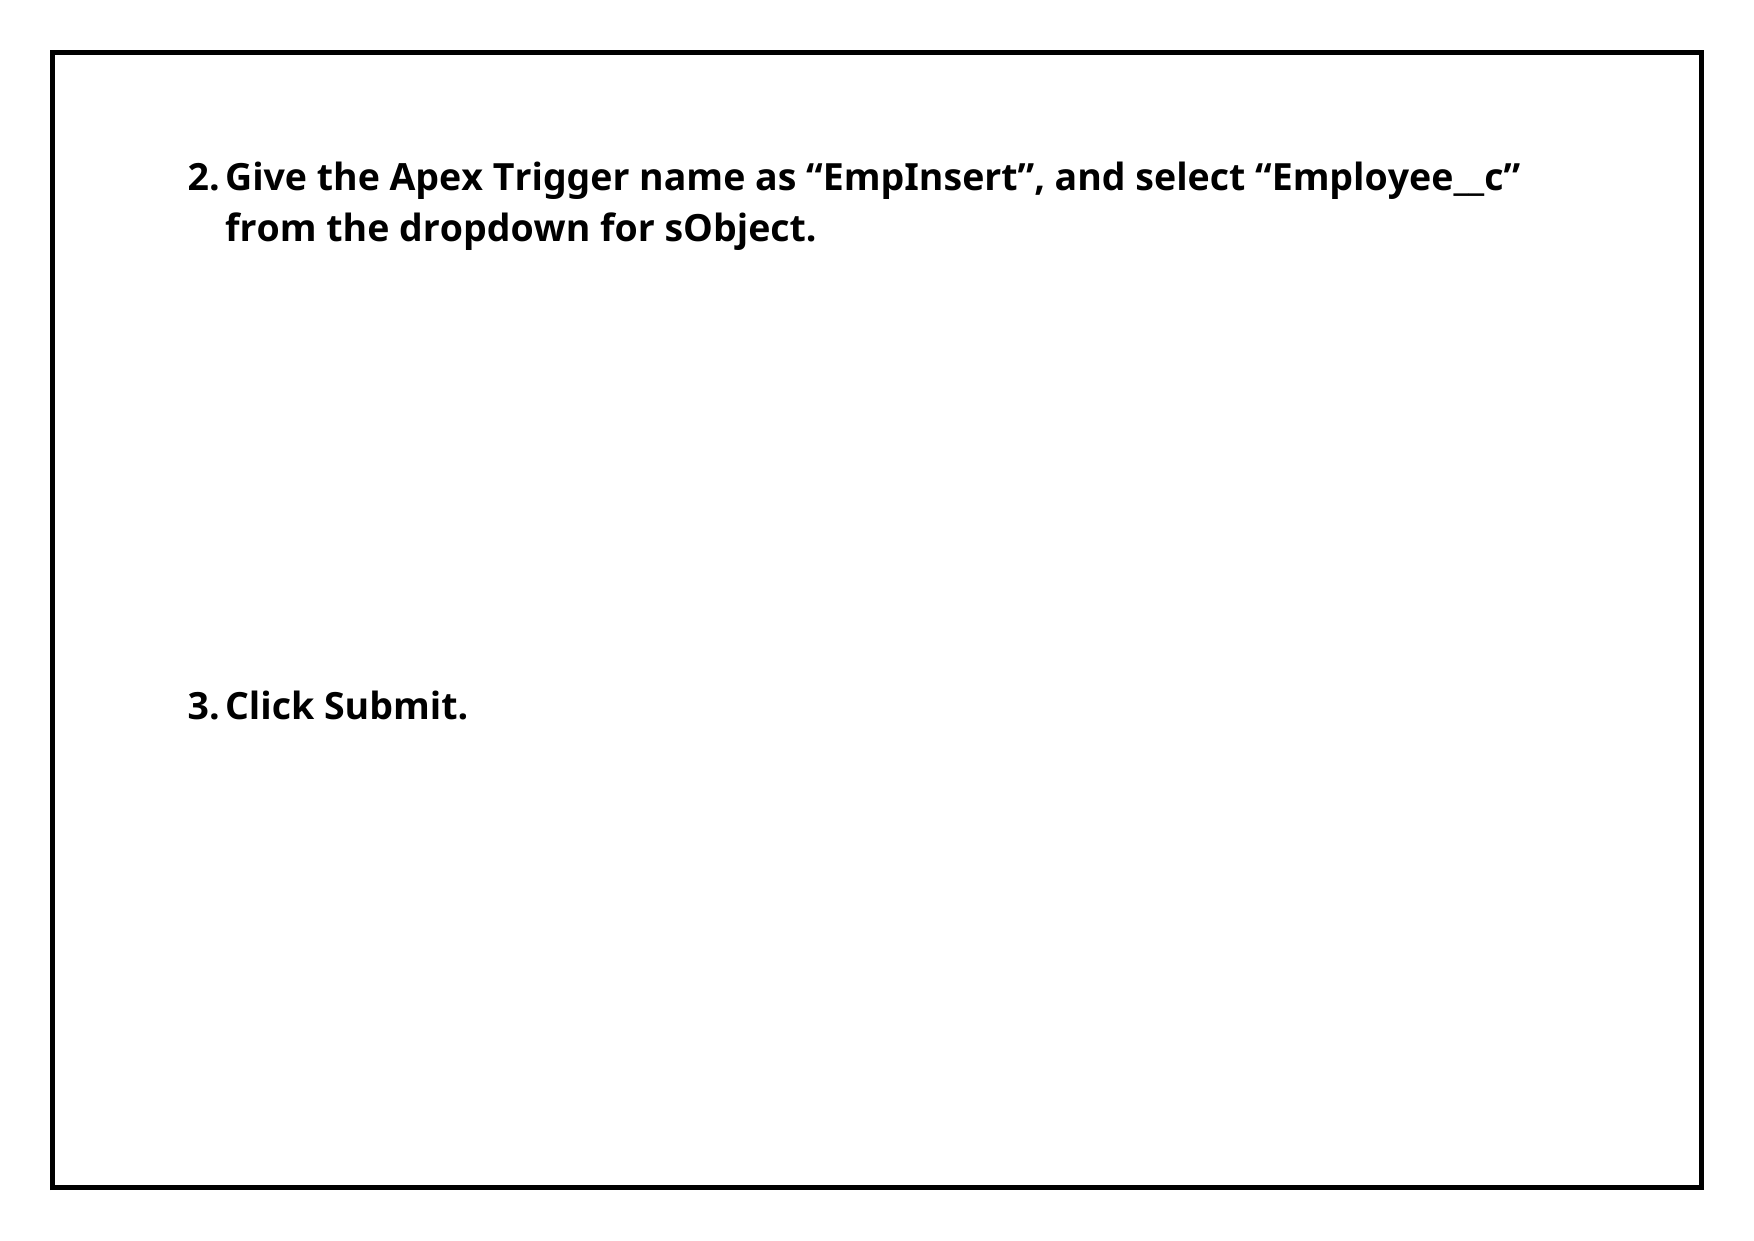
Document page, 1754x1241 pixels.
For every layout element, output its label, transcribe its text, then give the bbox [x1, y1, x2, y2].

list Give the Apex Trigger name as “EmpInsert”, and select “Employee__c” from the dropdown for sObject. [187, 150, 1604, 680]
list Click Submit. [187, 680, 1604, 731]
